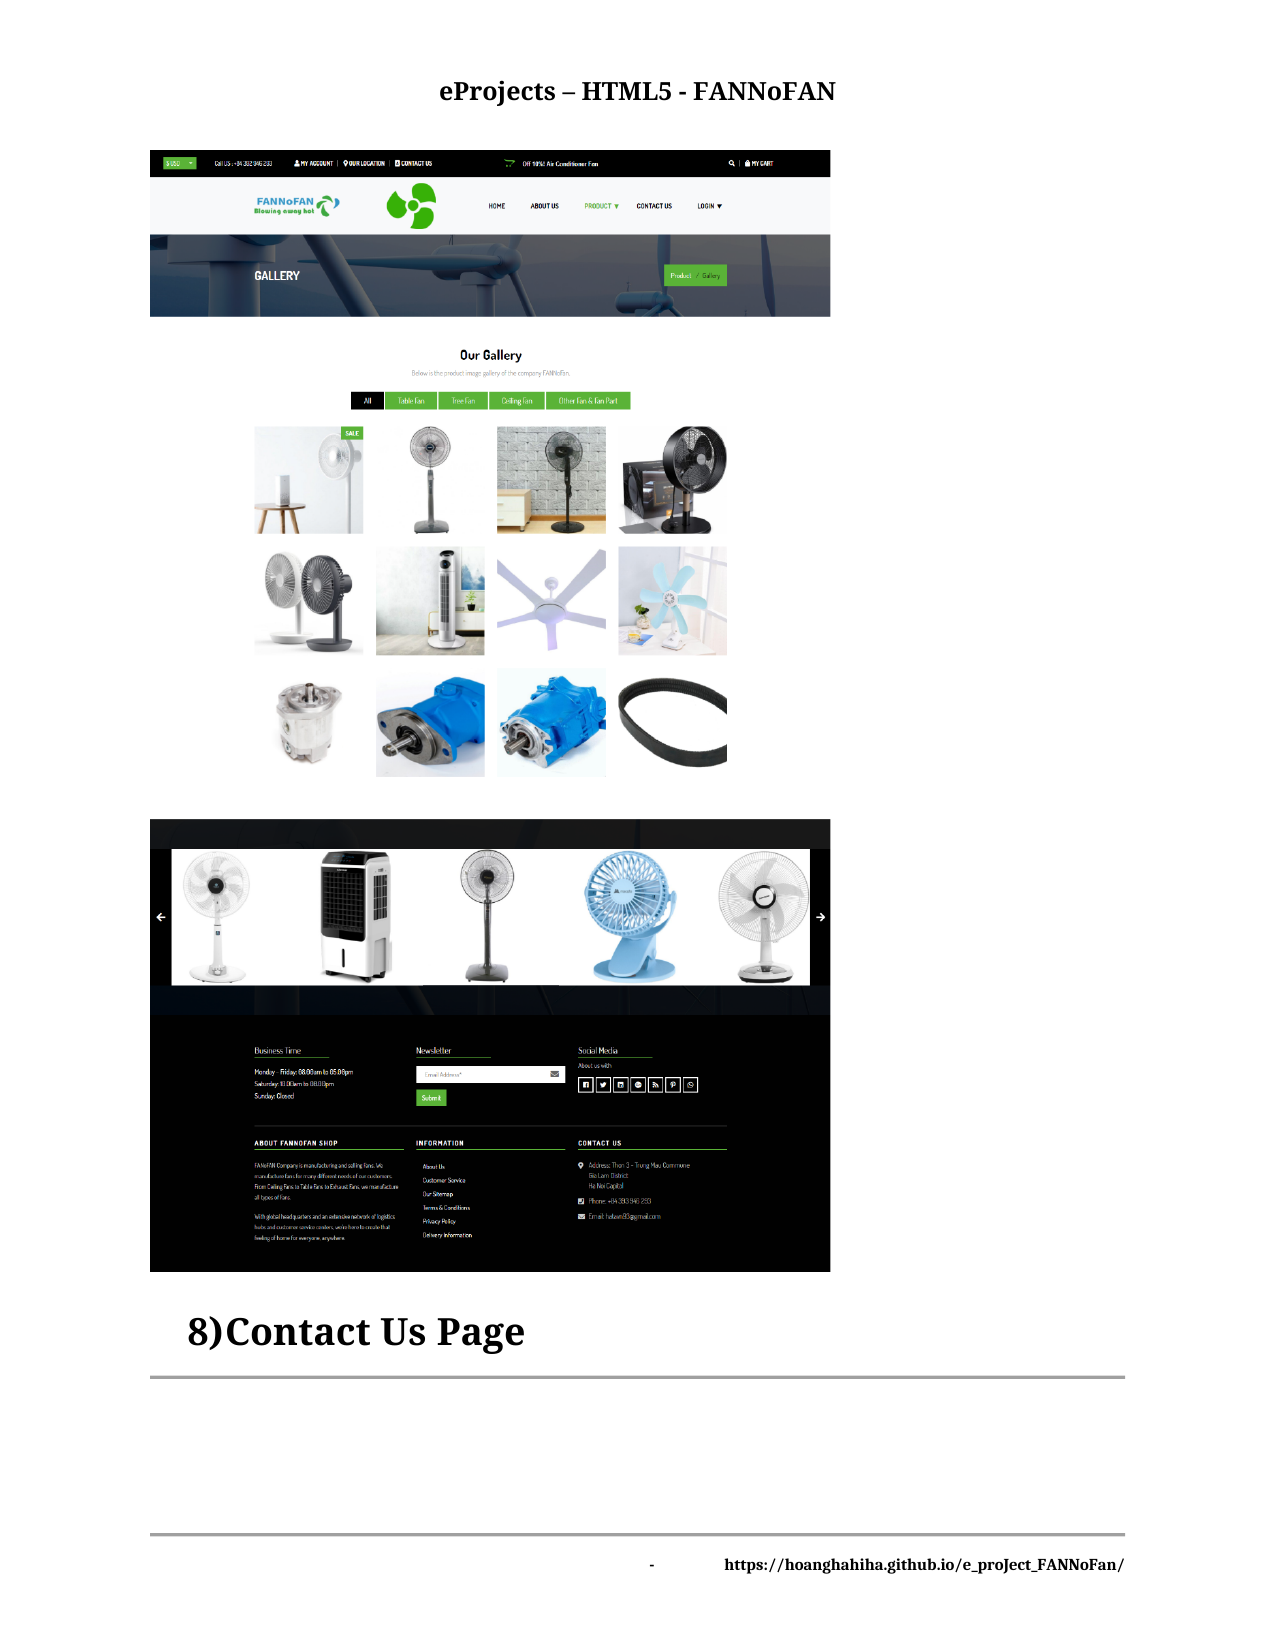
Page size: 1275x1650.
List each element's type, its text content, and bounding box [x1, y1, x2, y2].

list Contact Us Page [187, 1305, 1125, 1356]
picture [150, 150, 831, 1272]
